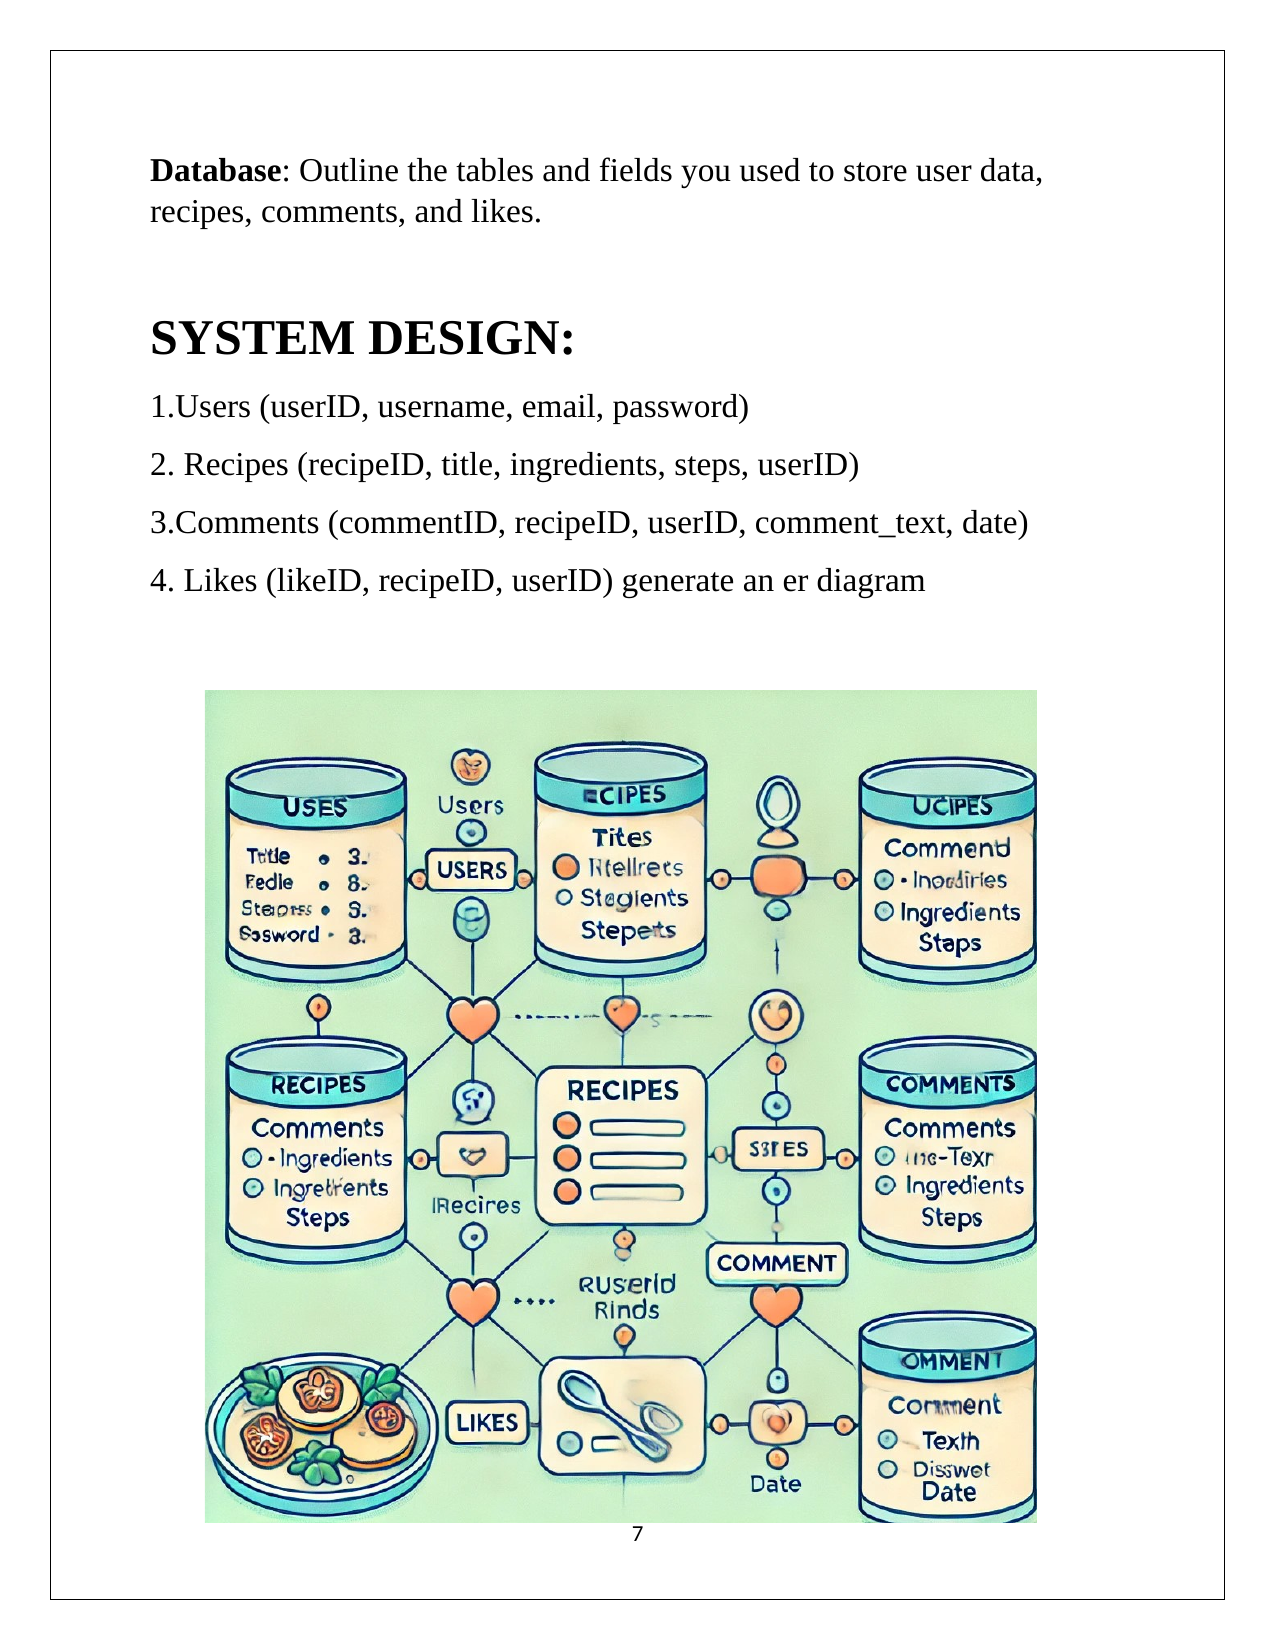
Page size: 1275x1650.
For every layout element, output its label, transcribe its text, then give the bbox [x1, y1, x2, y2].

text SYSTEM DESIGN: [150, 307, 1125, 365]
picture [204, 690, 1037, 1523]
text Database: Outline the tables and fields you used to store user data, recipes, comments, and likes. [150, 150, 1125, 230]
text 4. Likes (likeID, recipeID, userID) generate an er diagram [150, 560, 1125, 598]
text 2. Recipes (recipeID, title, ingredients, steps, userID) [150, 444, 1125, 482]
text 3.Comments (commentID, recipeID, userID, comment_text, date) [150, 502, 1125, 541]
text 1.Users (userID, username, email, password) [150, 386, 1125, 424]
